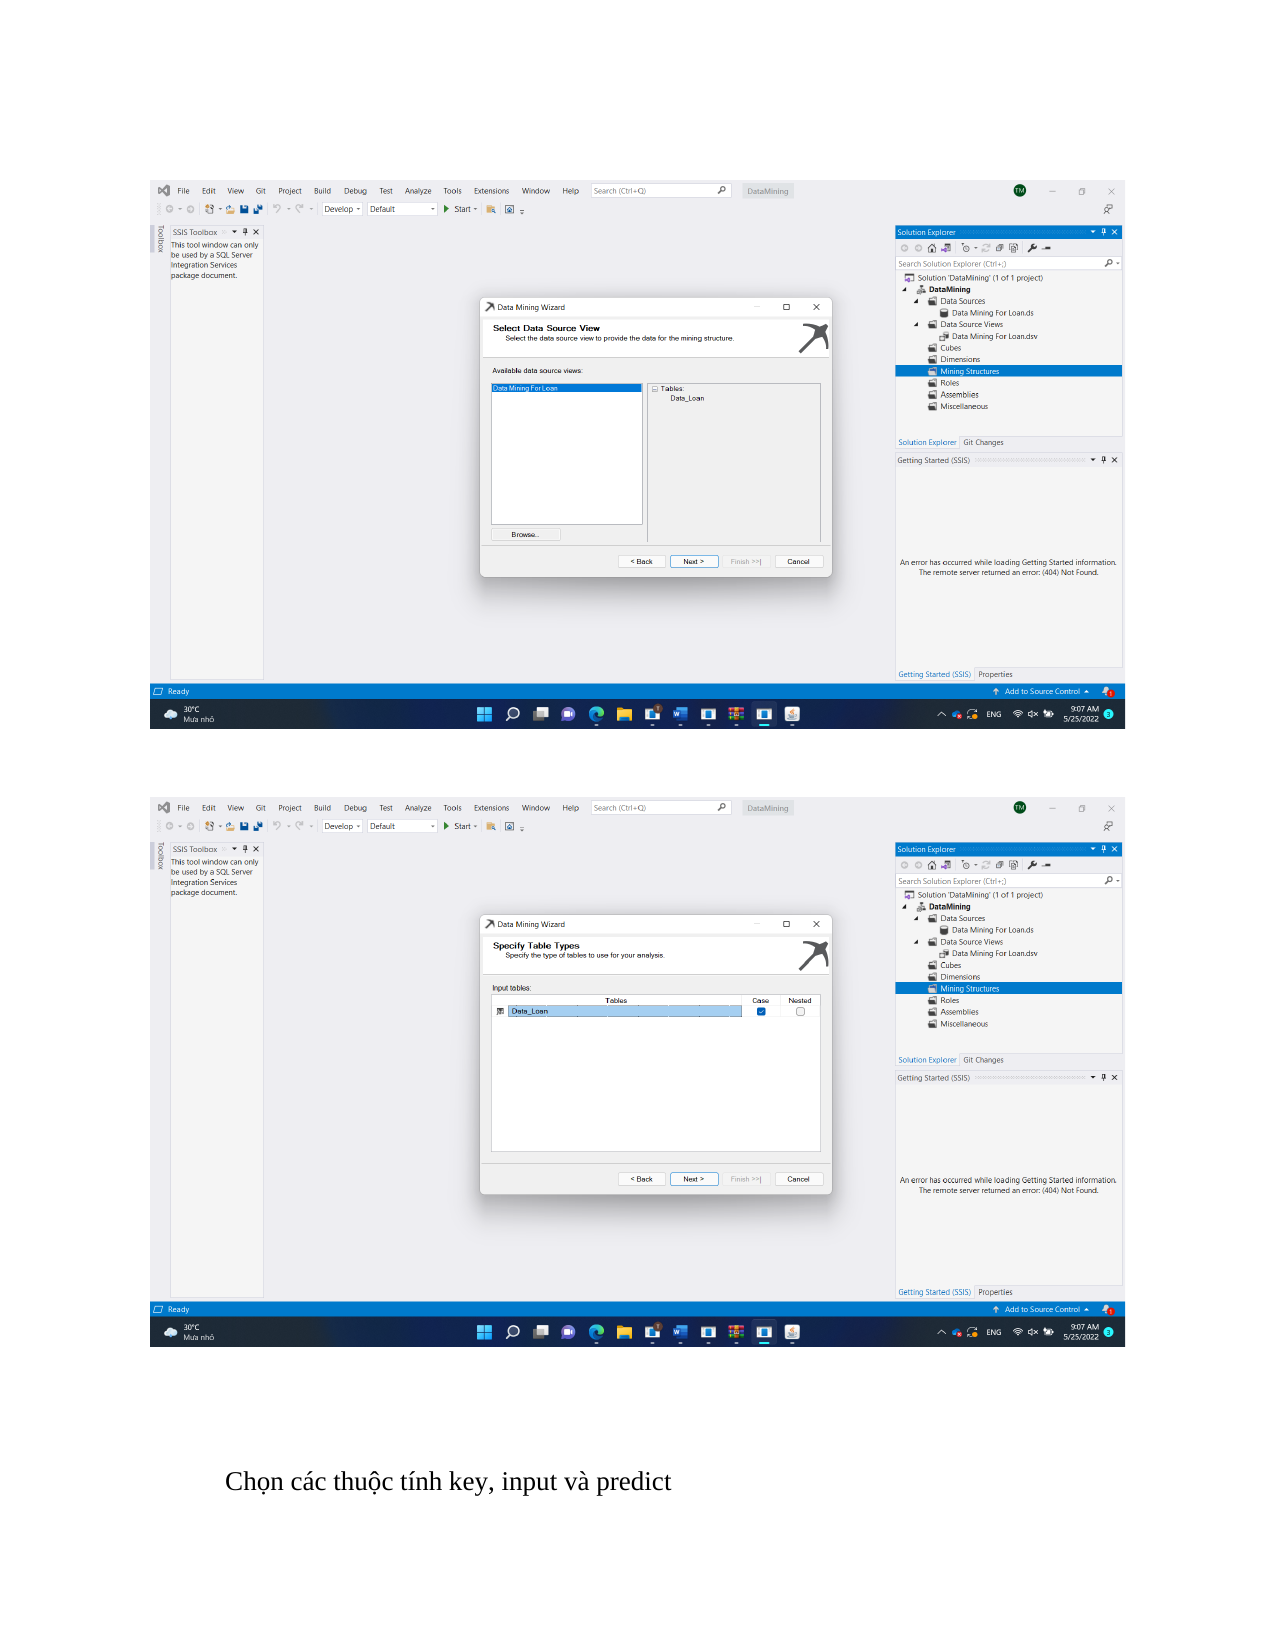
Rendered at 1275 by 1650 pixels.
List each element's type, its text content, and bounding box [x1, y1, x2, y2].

picture [150, 180, 1125, 729]
text Chọn các thuộc tính key, input và predict [150, 1465, 1125, 1497]
picture [150, 797, 1125, 1347]
